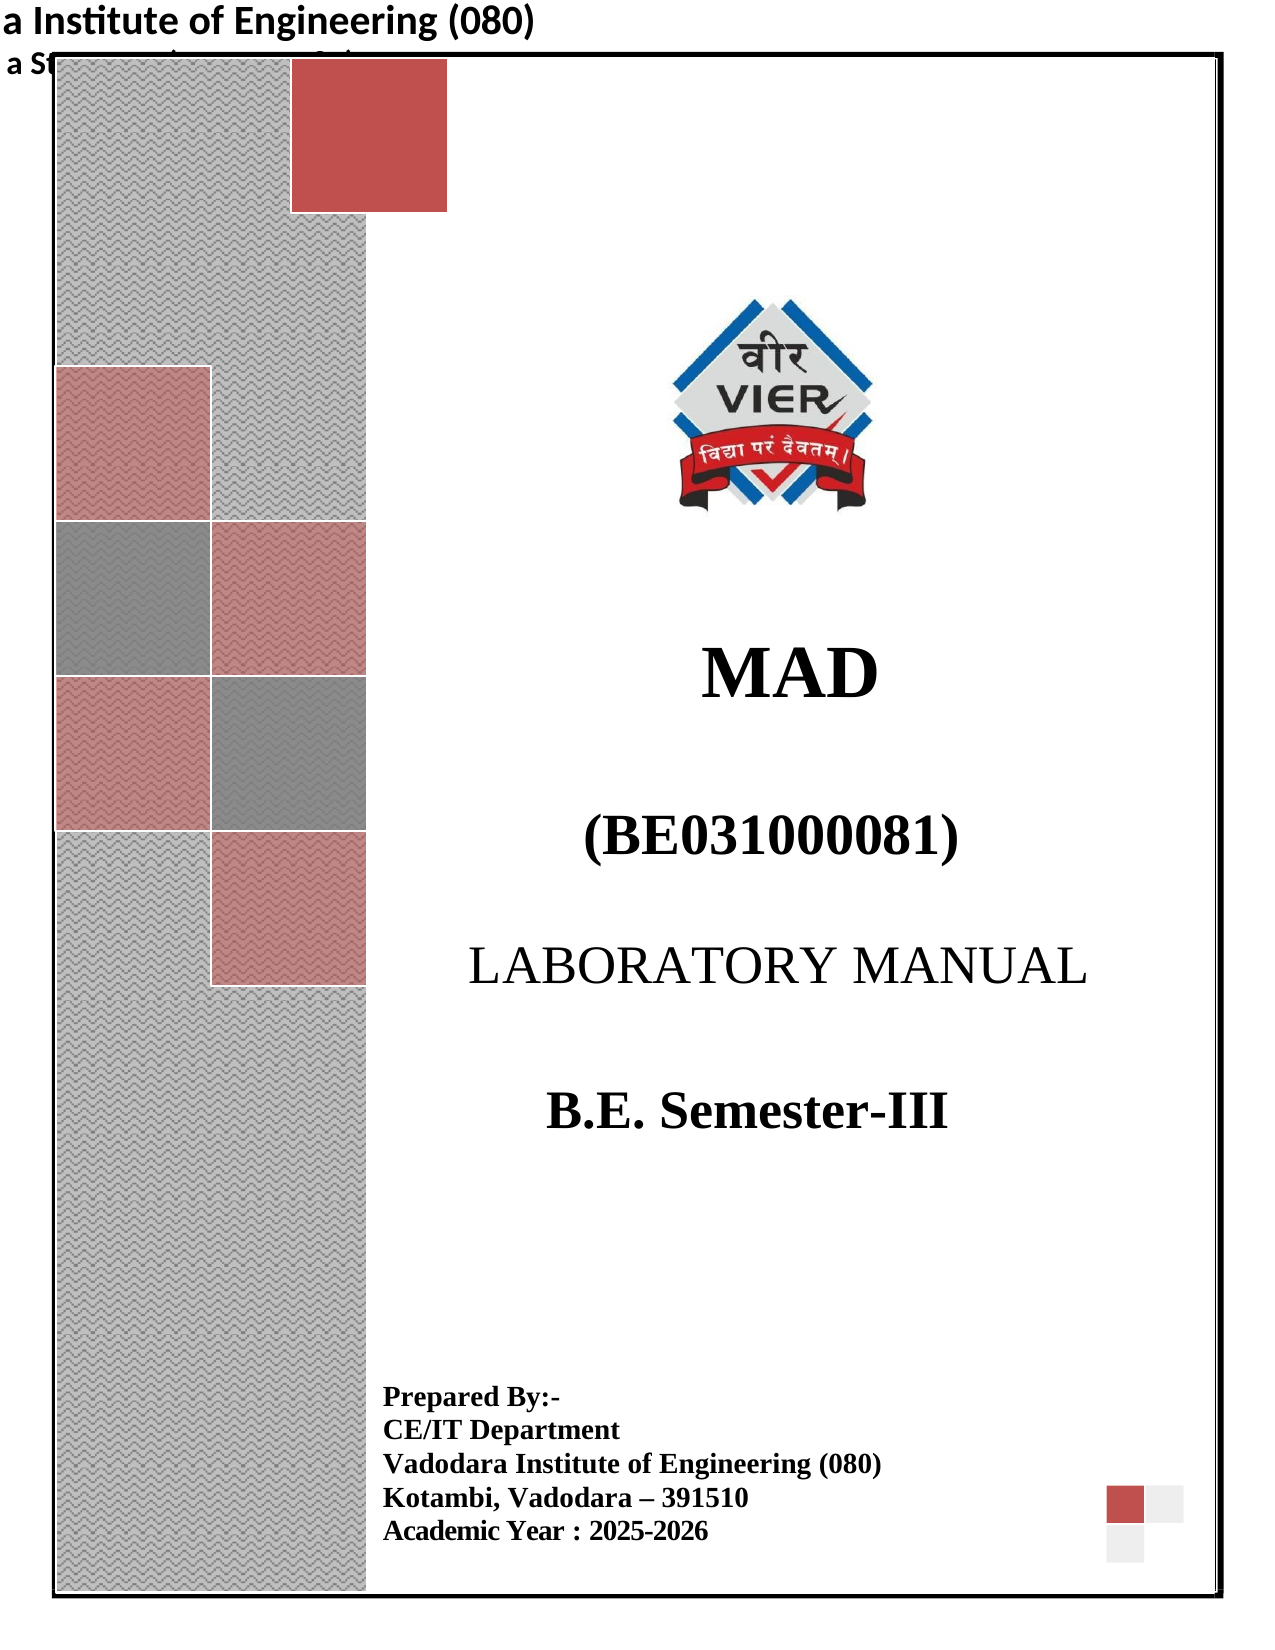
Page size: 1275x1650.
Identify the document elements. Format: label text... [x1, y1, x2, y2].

text B.E. Semester-III [546, 1078, 1200, 1141]
text LABORATORY MANUAL [416, 933, 1142, 995]
text Vadodara Institute of Engineering (080) Kotambi, Vadodara – 391510 [383, 1446, 905, 1513]
text Academic Year : 2025-2026 [383, 1513, 1200, 1547]
picture [368, 59, 1213, 1591]
text (BE031000081) [402, 800, 1142, 867]
picture [57, 59, 366, 520]
title MAD [551, 627, 1200, 713]
text Prepared By:- CE/IT Department [383, 1379, 620, 1446]
picture [57, 832, 366, 1591]
